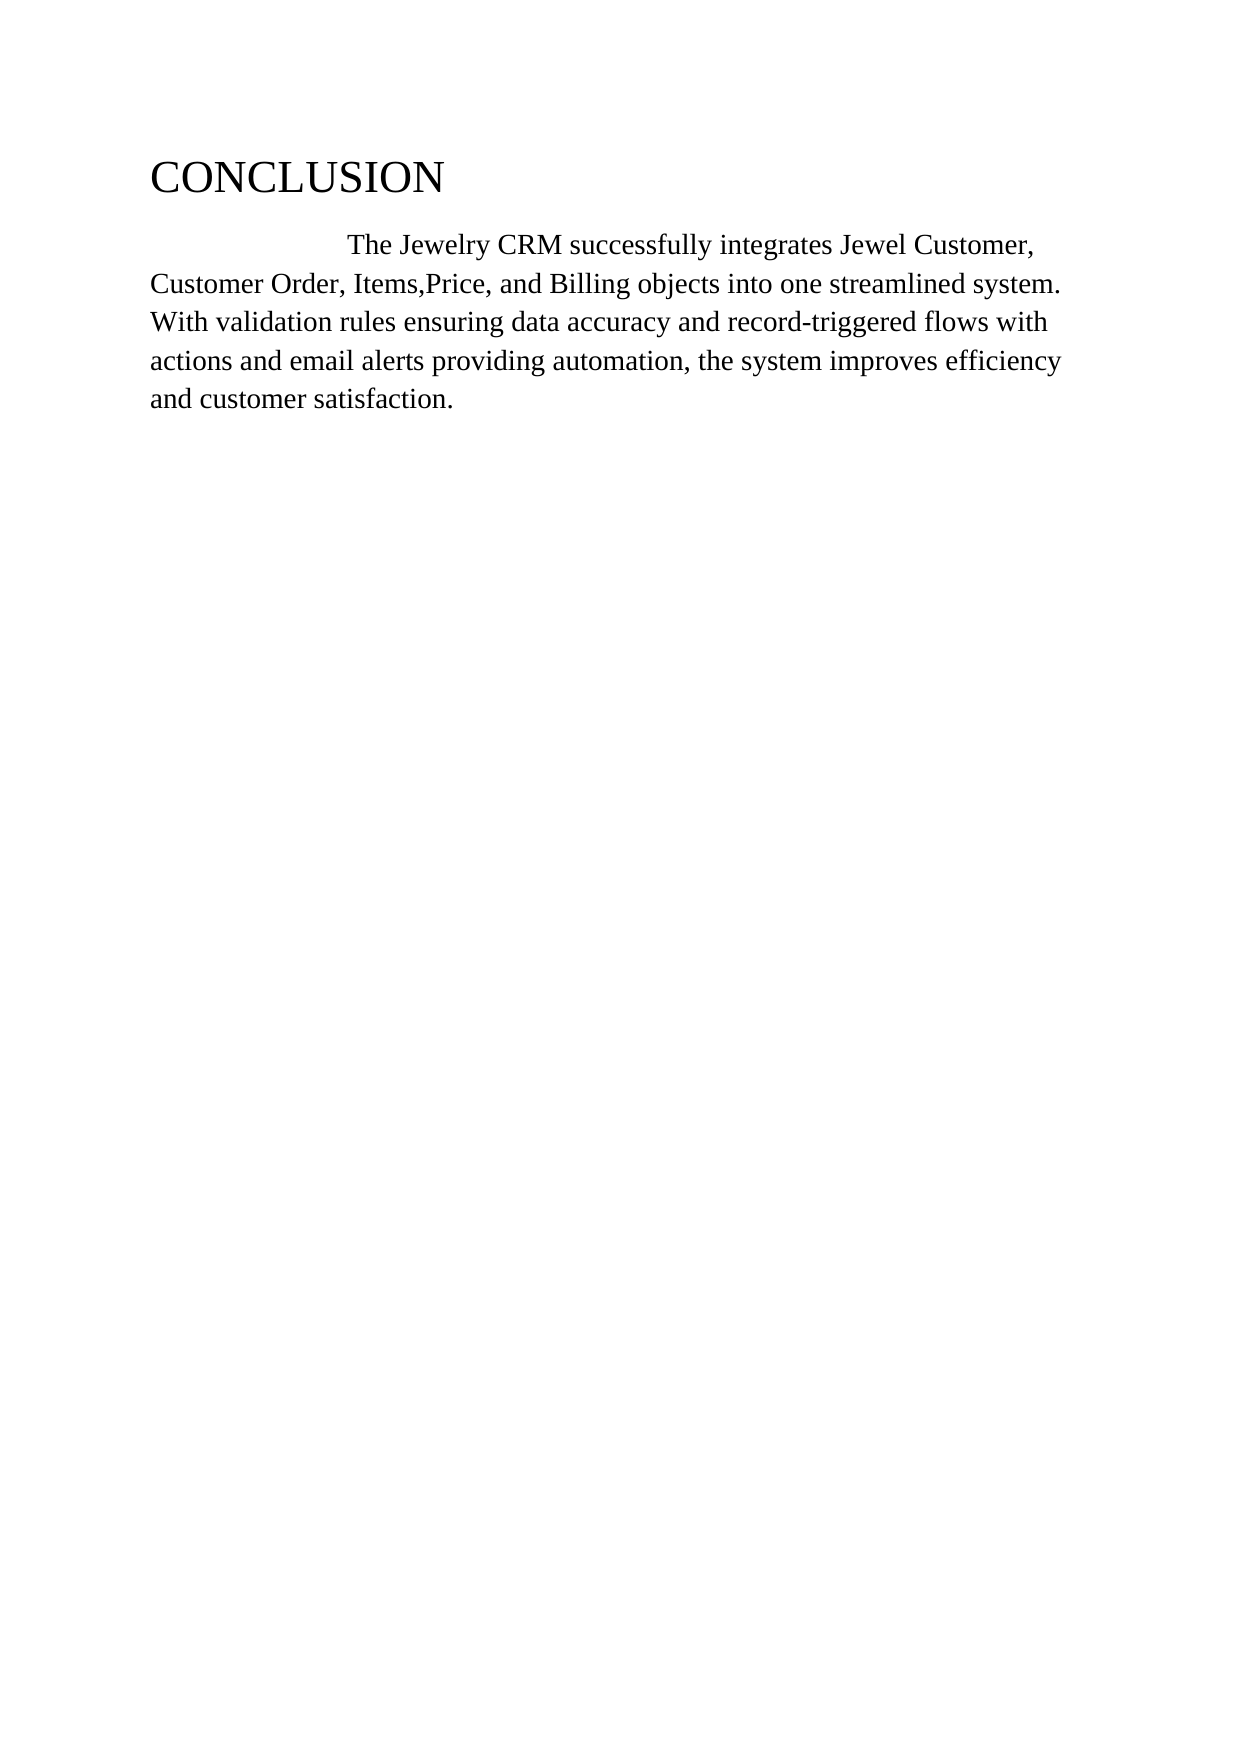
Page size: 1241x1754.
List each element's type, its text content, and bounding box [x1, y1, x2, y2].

text The Jewelry CRM successfully integrates Jewel Customer, Customer Order, Items,Price, and Billing objects into one streamlined system. With validation rules ensuring data accuracy and record-triggered flows with actions and email alerts providing automation, the system improves efficiency and customer satisfaction. [150, 227, 1090, 415]
text CONCLUSION [150, 150, 1090, 203]
